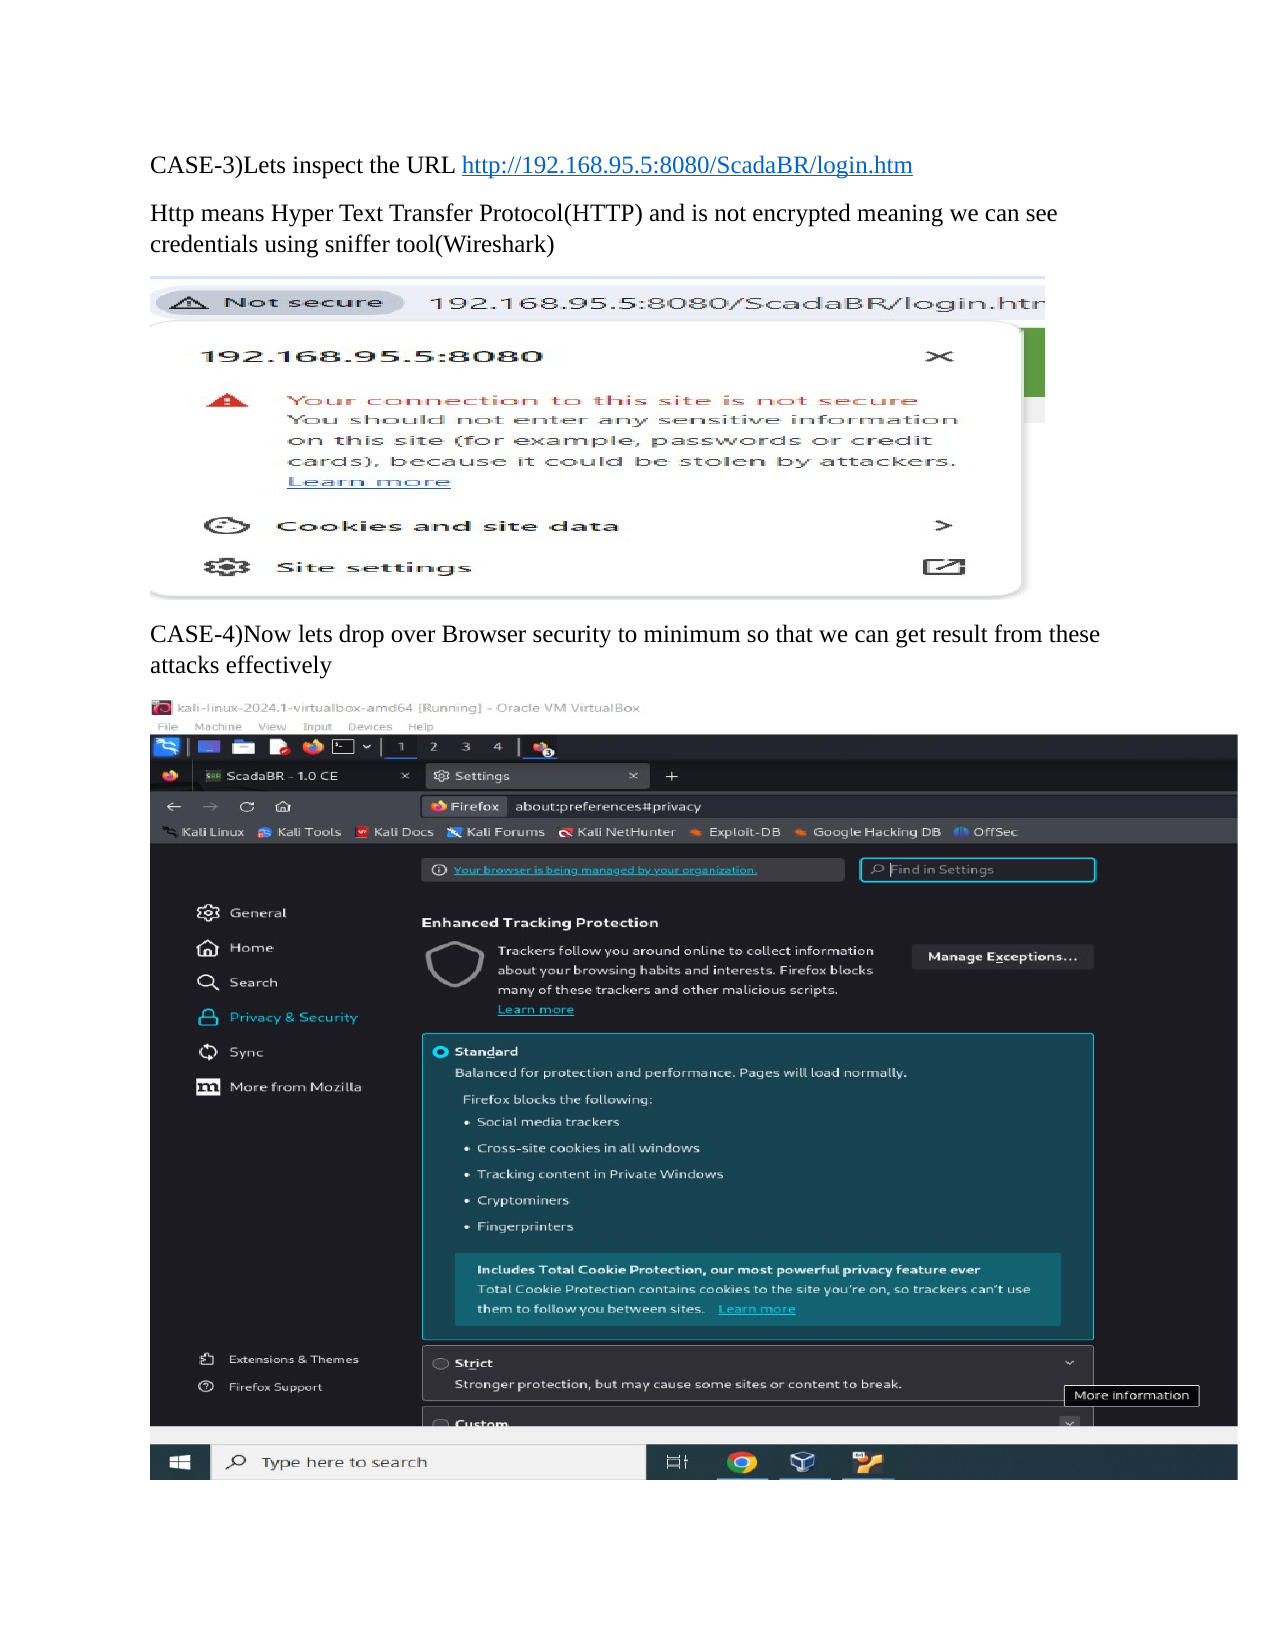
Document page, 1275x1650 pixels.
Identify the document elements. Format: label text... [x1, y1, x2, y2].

text CASE-3)Lets inspect the URL http://192.168.95.5:8080/ScadaBR/login.htm [150, 150, 1125, 179]
picture [150, 697, 1238, 1480]
picture [150, 276, 1046, 600]
text Http means Hyper Text Transfer Protocol(HTTP) and is not encrypted meaning we can see credentials using sniffer tool(Wireshark) [150, 198, 1125, 257]
text CASE-4)Now lets drop over Browser security to minimum so that we can get result from these attacks effectively [150, 619, 1125, 679]
